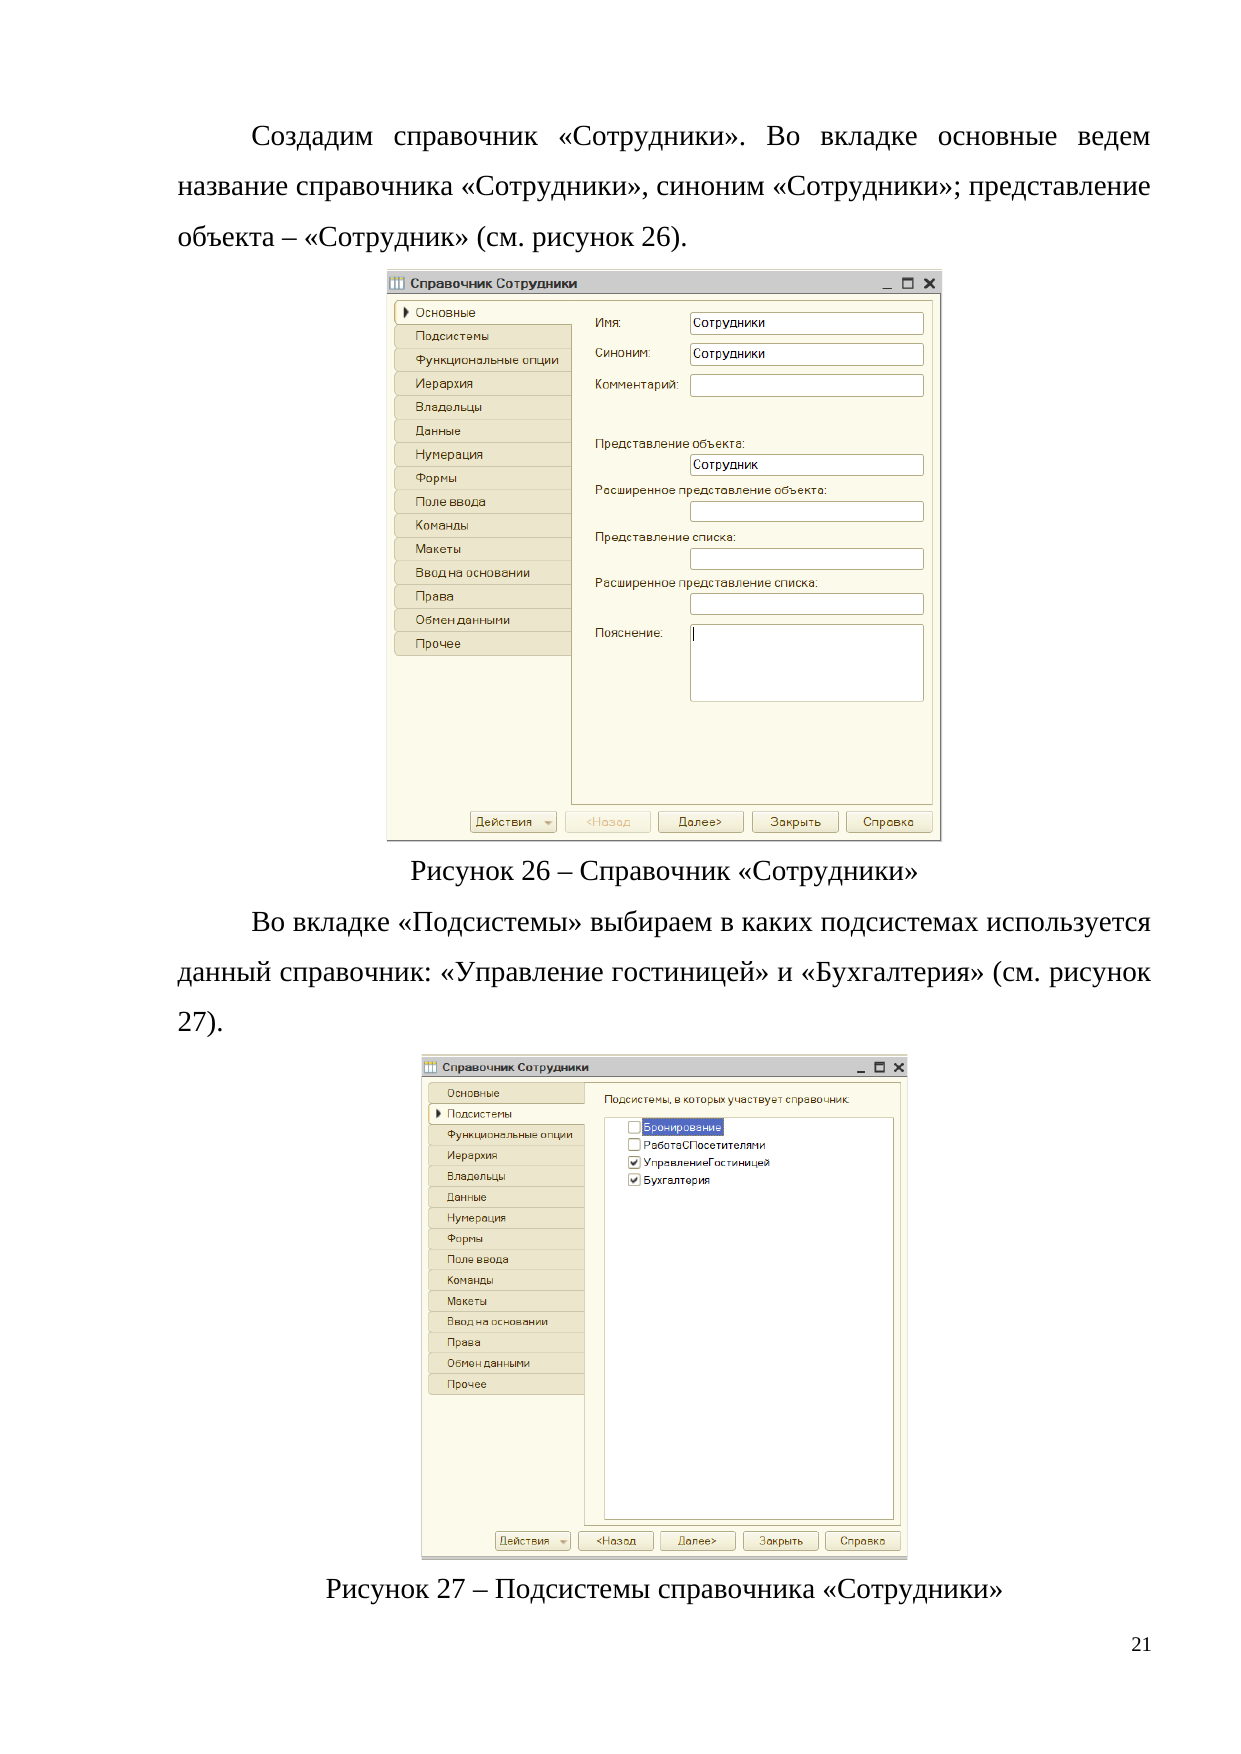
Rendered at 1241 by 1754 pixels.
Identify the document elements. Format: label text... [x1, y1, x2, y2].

text Рисунок 26 – Справочник «Сотрудники» [177, 853, 1152, 887]
picture [386, 269, 943, 842]
text Создадим справочник «Сотрудники». Во вкладке основные ведем название справочника «Сотрудники», синоним «Сотрудники»; представление объекта – «Сотрудник» (см. рисунок 26). [177, 118, 1152, 252]
picture [421, 1054, 908, 1560]
text Рисунок 27 – Подсистемы справочника «Сотрудники» [177, 1572, 1152, 1605]
text Во вкладке «Подсистемы» выбираем в каких подсистемах используется данный справочник: «Управление гостиницей» и «Бухгалтерия» (см. рисунок 27). [177, 904, 1152, 1038]
